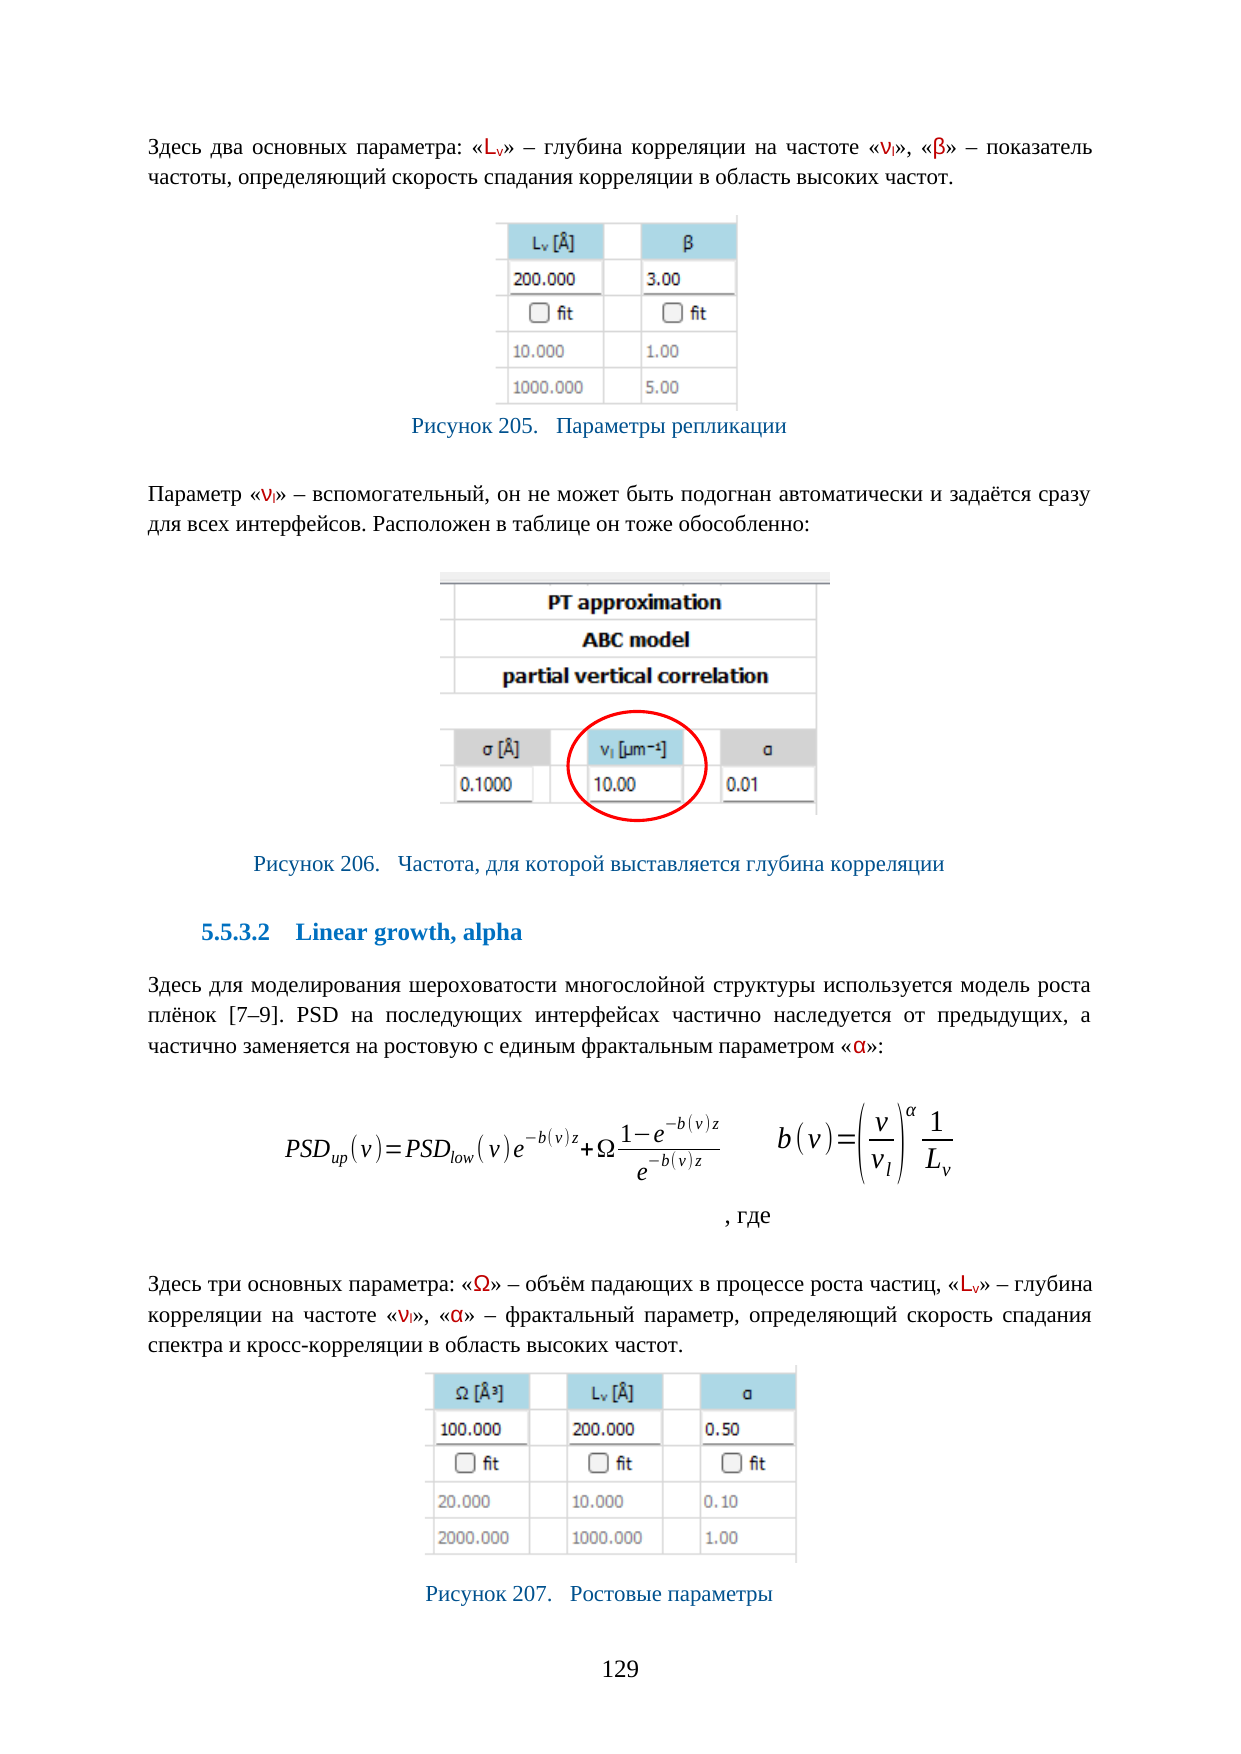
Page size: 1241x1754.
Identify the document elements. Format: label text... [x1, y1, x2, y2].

text Параметр «νl» – вспомогательный, он не может быть подогнан автоматически и задаётся сразу для всех интерфейсов. Расположен в таблице он тоже обособленно: [148, 480, 1093, 537]
picture [570, 714, 704, 815]
subtitle Linear growth, alpha [201, 917, 1093, 946]
text Здесь три основных параметра: «Ω» – объём падающих в процессе роста частиц, «Lv» – глубина корреляции на частоте «νl», «α» – фрактальный параметр, определяющий скорость спадания спектра и кросс-корреляции в область высоких частот. [148, 1270, 1093, 1357]
list Параметры репликации [178, 231, 1093, 438]
text Здесь для моделирования шероховатости многослойной структуры используется модель роста плёнок [7–9]. PSD на последующих интерфейсах частично наследуется от предыдущих, а частично заменяется на ростовую с единым фрактальным параметром «α»: [148, 971, 1093, 1058]
picture [495, 215, 749, 411]
text Здесь два основных параметра: «Lv» – глубина корреляции на частоте «νl», «β» – показатель частоты, определяющий скорость спадания корреляции в область высоких частот. [148, 133, 1093, 189]
picture [424, 1365, 805, 1563]
text , где [148, 1099, 1093, 1228]
picture [440, 572, 830, 815]
